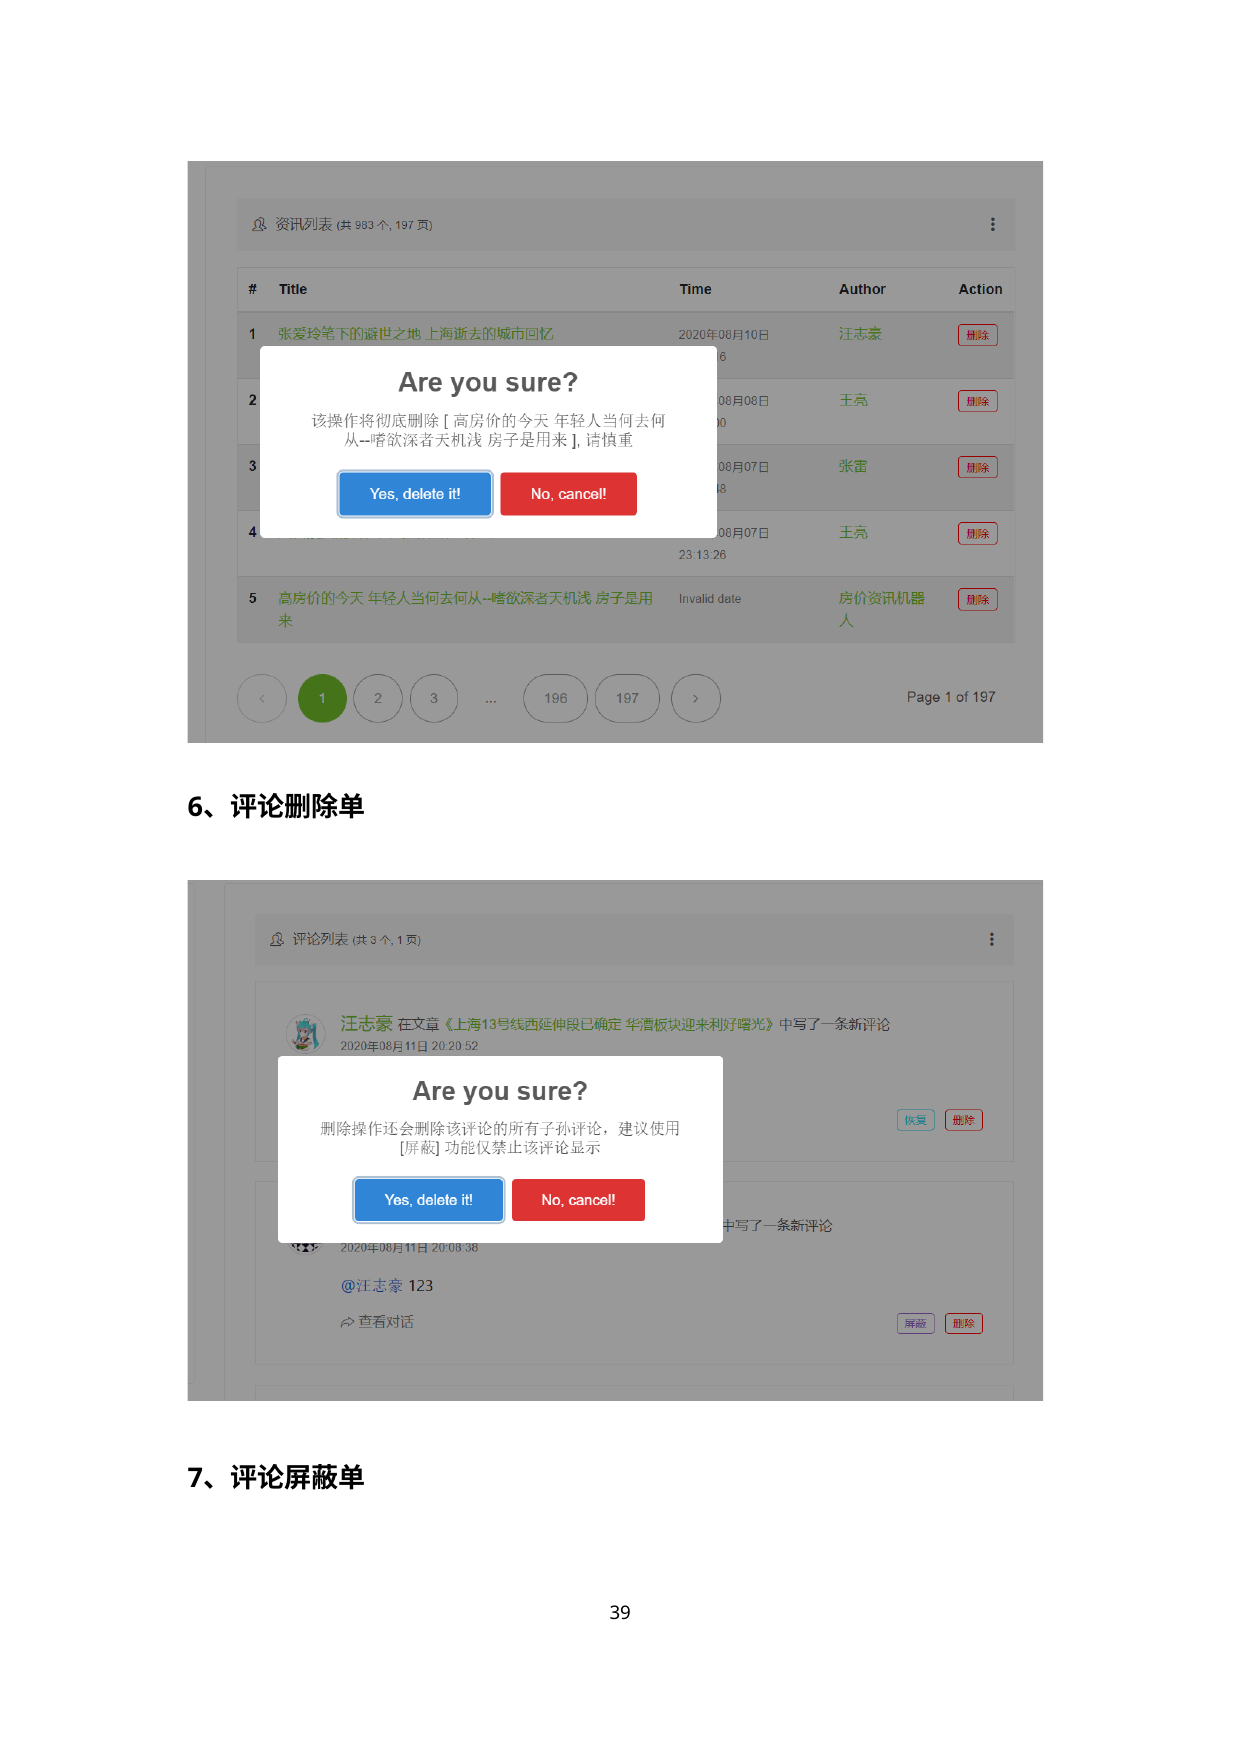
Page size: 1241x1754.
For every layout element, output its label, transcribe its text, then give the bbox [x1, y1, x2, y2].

picture [187, 161, 1044, 743]
text 6、评论删除单 [187, 772, 1053, 837]
picture [187, 880, 1044, 1401]
text 7、评论屏蔽单 [187, 1443, 1053, 1508]
